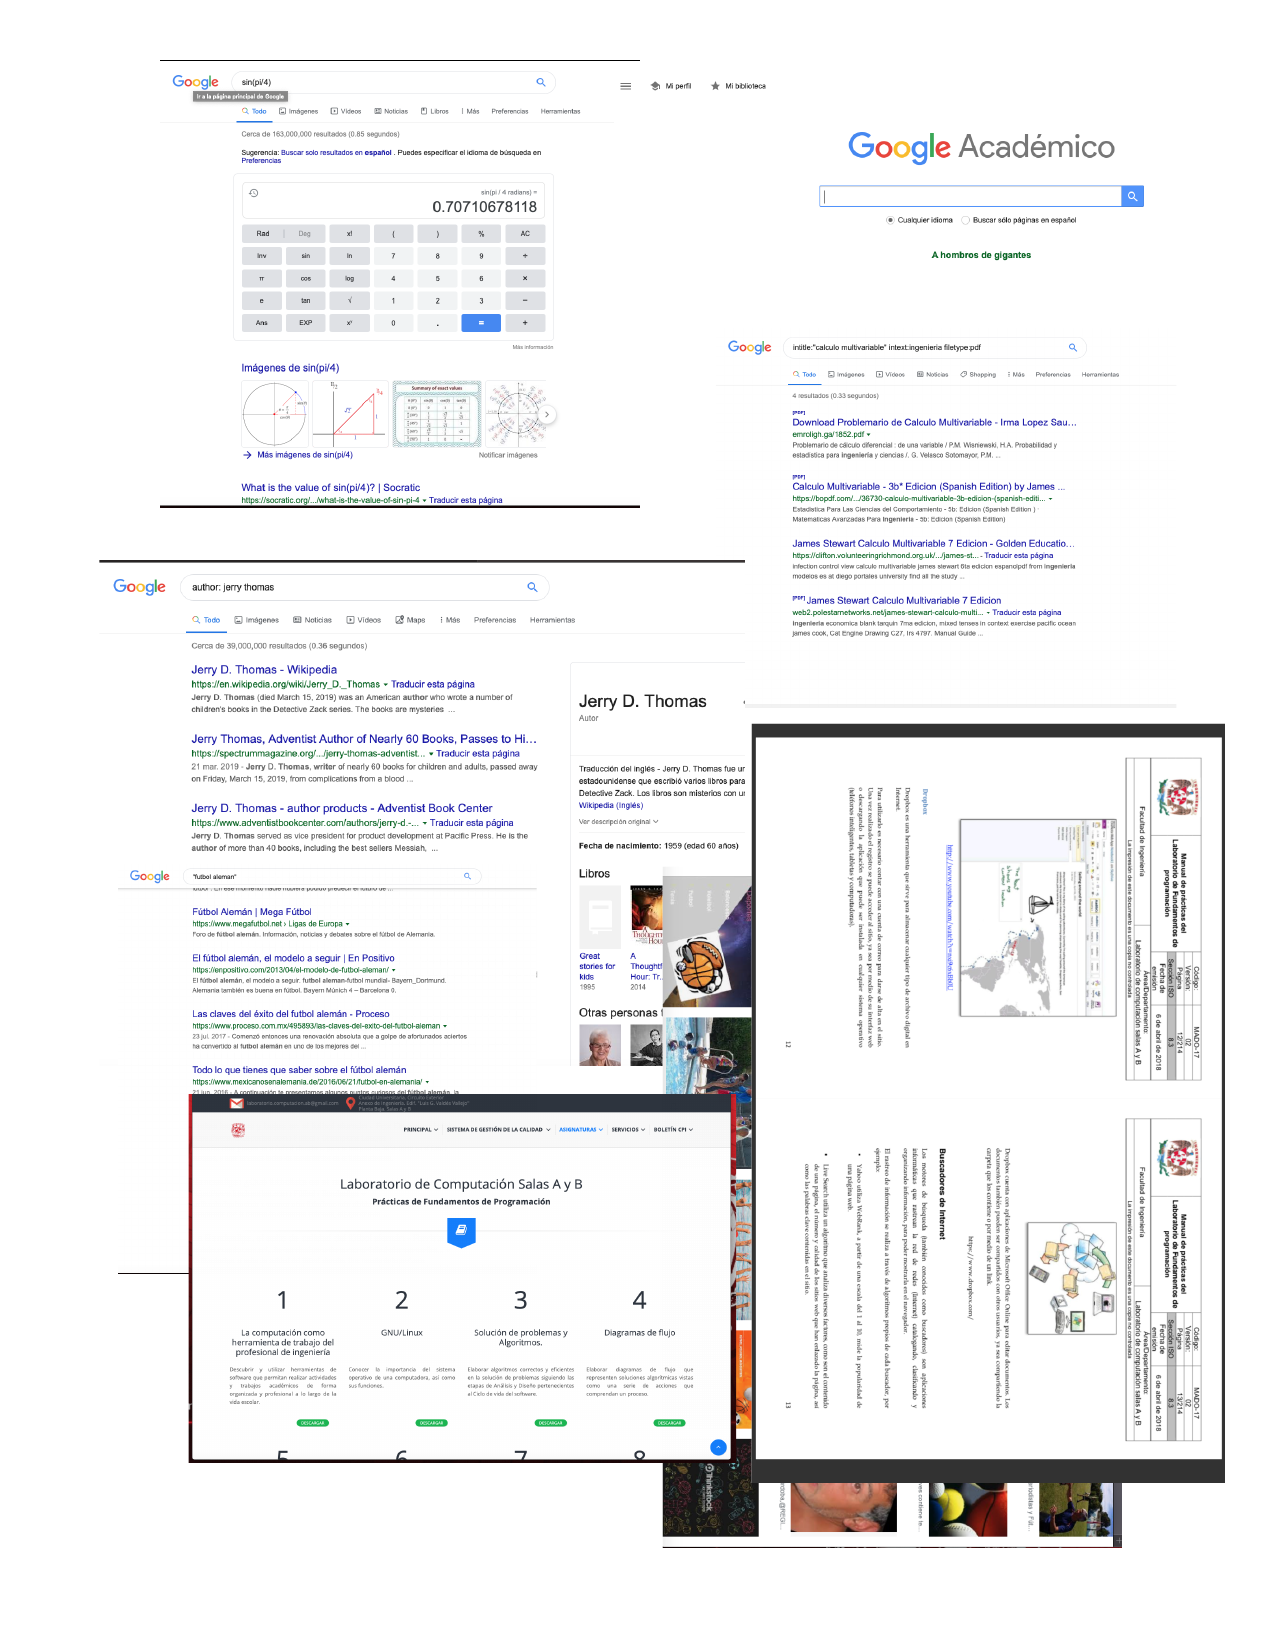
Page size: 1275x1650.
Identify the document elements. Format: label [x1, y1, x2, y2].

picture [160, 60, 1201, 508]
picture [99, 328, 1225, 1548]
